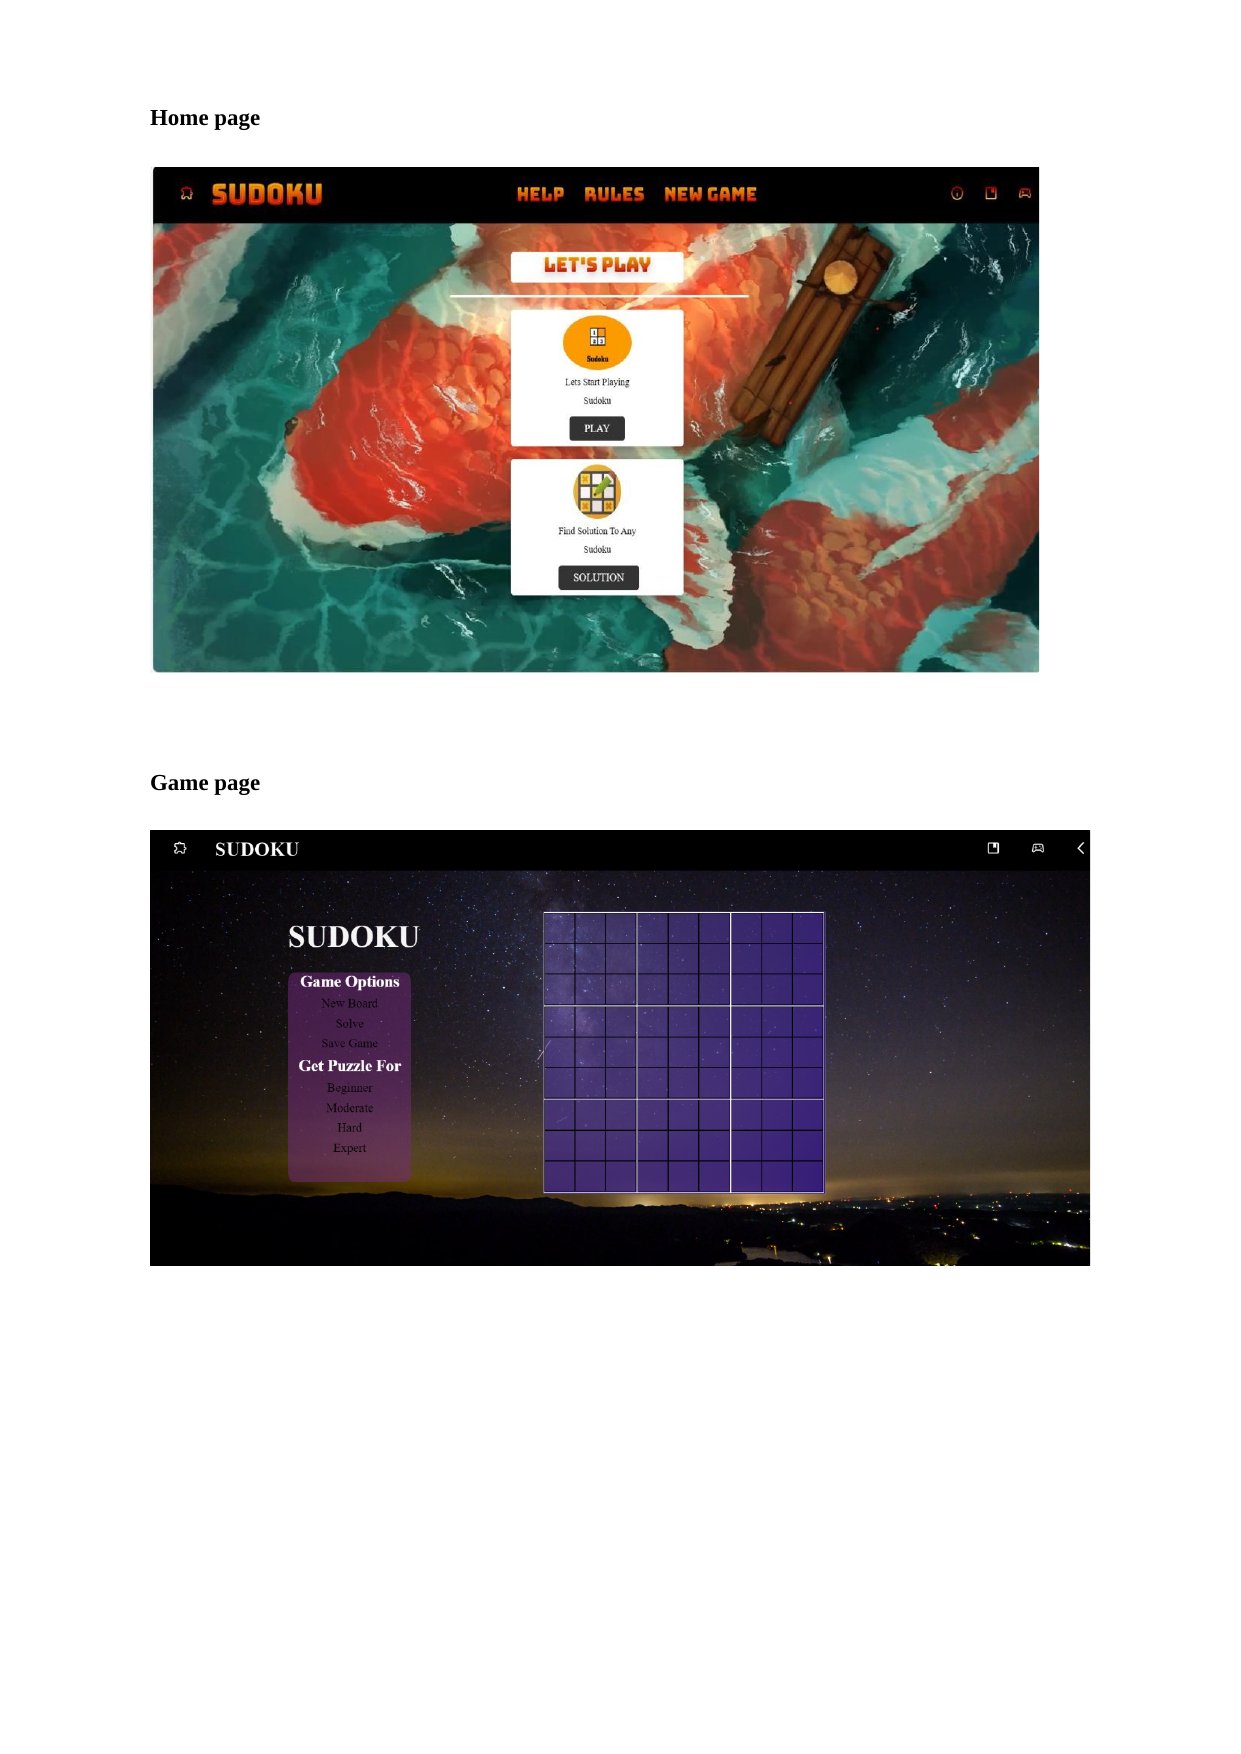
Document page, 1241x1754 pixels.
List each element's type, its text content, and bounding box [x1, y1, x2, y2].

text Game page [150, 768, 1090, 795]
picture [150, 830, 1091, 1266]
picture [150, 167, 1040, 673]
text Home page [150, 104, 1090, 130]
